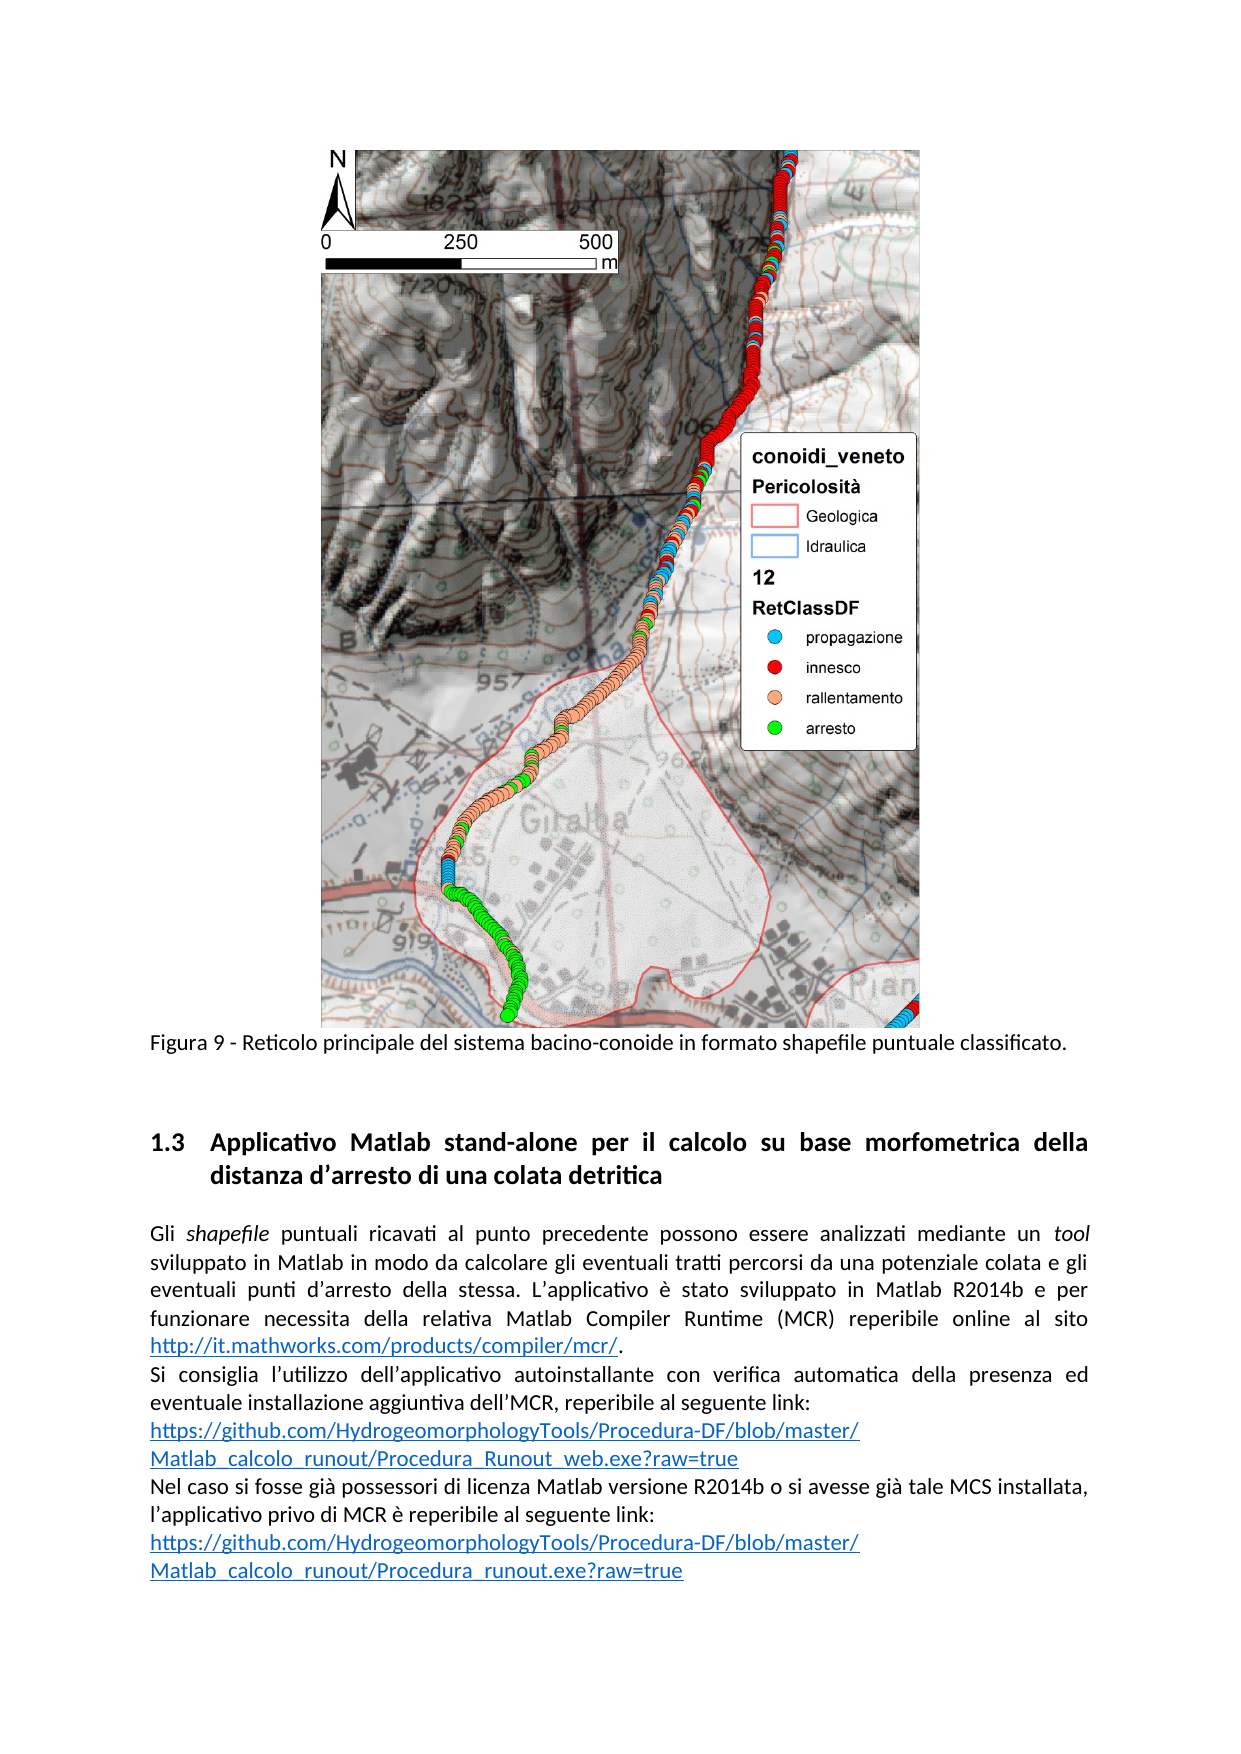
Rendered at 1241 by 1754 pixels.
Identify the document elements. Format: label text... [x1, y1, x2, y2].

text https://github.com/HydrogeomorphologyTools/Procedura-DF/blob/master/Matlab_calcolo_runout/Procedura_Runout_web.exe?raw=true [150, 1416, 1090, 1472]
text Gli shapefile puntuali ricavati al punto precedente possono essere analizzati mediante un tool sviluppato in Matlab in modo da calcolare gli eventuali tratti percorsi da una potenziale colata e gli eventuali punti d’arresto della stessa. L’applicativo è stato sviluppato in Matlab R2014b e per funzionare necessita della relativa Matlab Compiler Runtime (MCR) reperibile online al sito http://it.mathworks.com/products/compiler/mcr/. [150, 1219, 1090, 1360]
text Si consiglia l’utilizzo dell’applicativo autoinstallante con verifica automatica della presenza ed eventuale installazione aggiuntiva dell’MCR, reperibile al seguente link: [150, 1360, 1090, 1416]
text Nel caso si fosse già possessori di licenza Matlab versione R2014b o si avesse già tale MCS installata, l’applicativo privo di MCR è reperibile al seguente link: [150, 1472, 1090, 1528]
subtitle Applicativo Matlab stand-alone per il calcolo su base morfometrica della distanza d’arresto di una colata detritica [150, 1126, 1090, 1192]
text https://github.com/HydrogeomorphologyTools/Procedura-DF/blob/master/Matlab_calcolo_runout/Procedura_runout.exe?raw=true [150, 1528, 1090, 1584]
picture [321, 150, 920, 1028]
